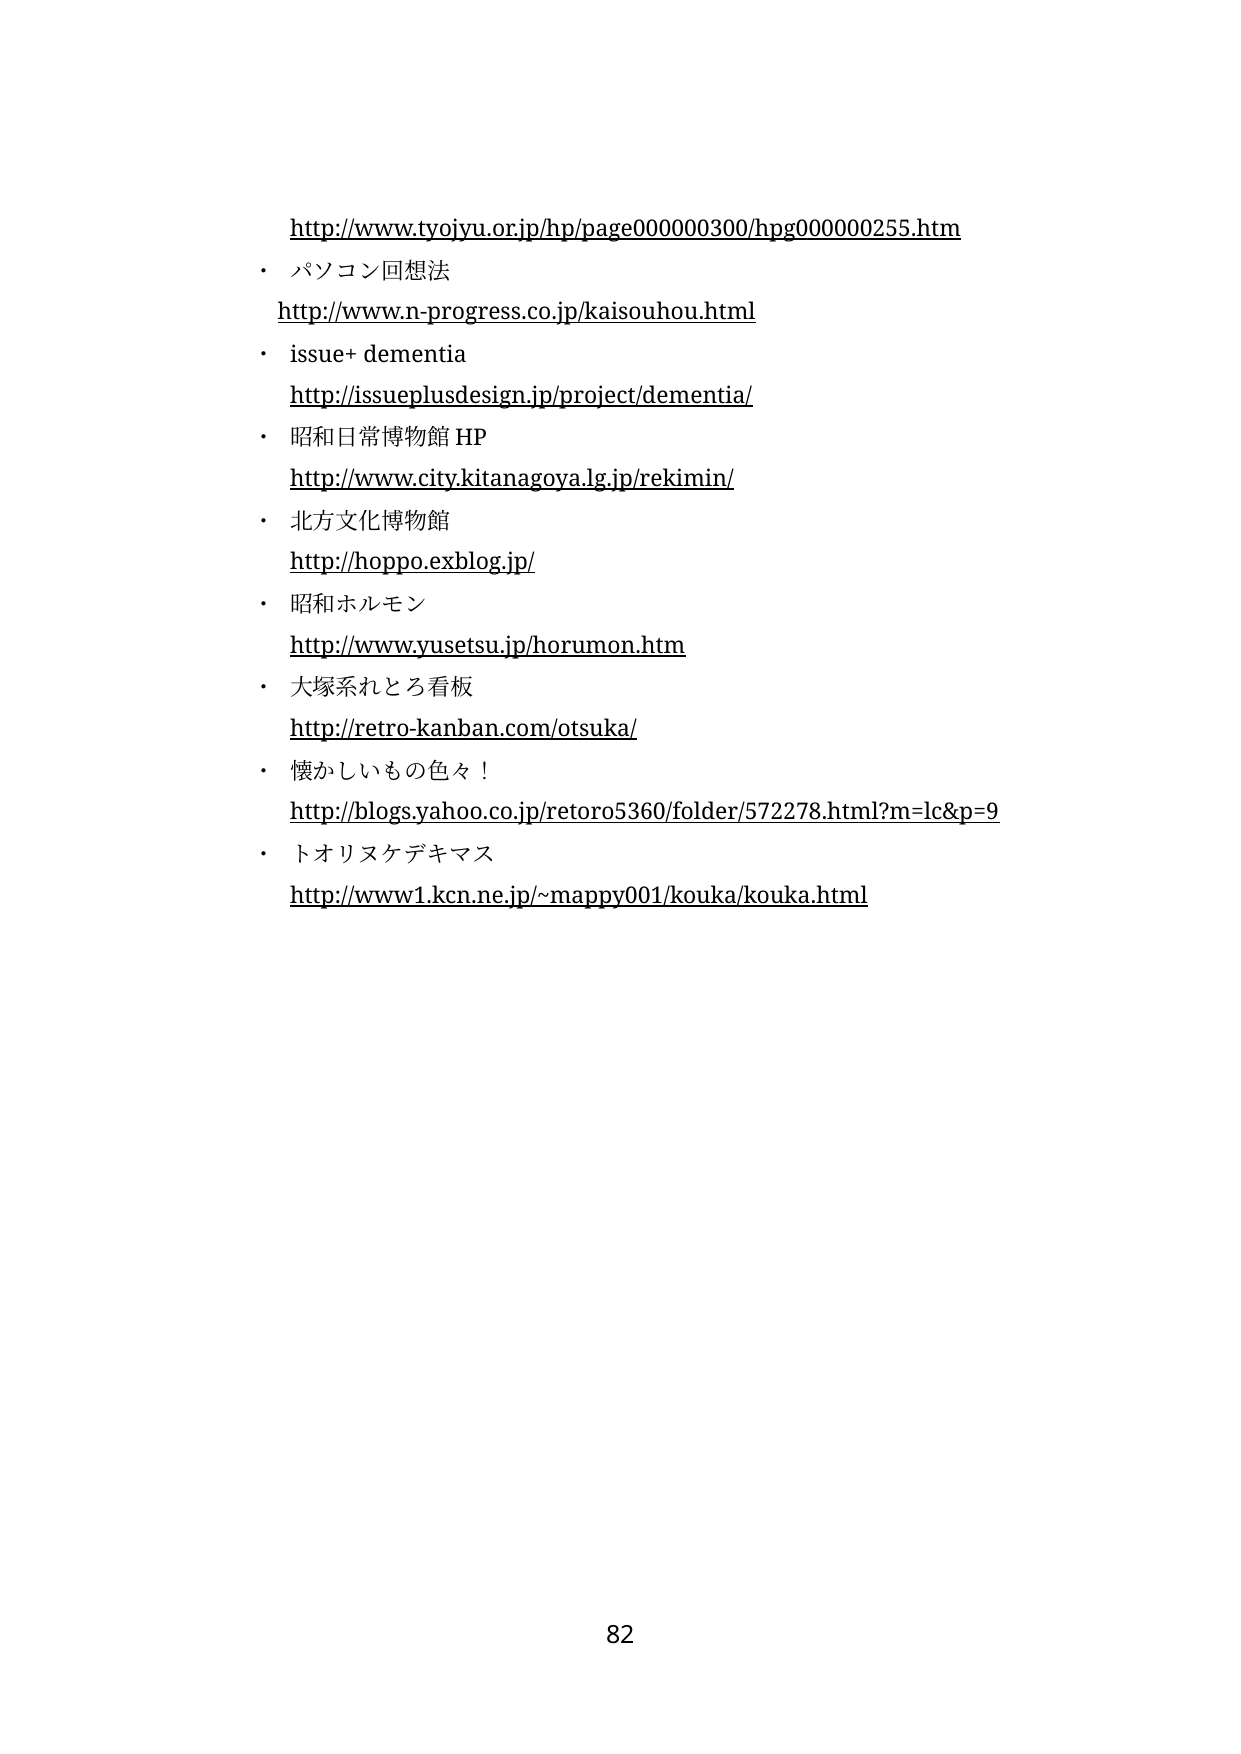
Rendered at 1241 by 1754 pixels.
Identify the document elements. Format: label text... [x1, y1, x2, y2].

list http://blogs.yahoo.co.jp/retoro5360/folder/572278.html?m=lc&p=9 [290, 790, 1063, 832]
list http://retro-kanban.com/otsuka/ [290, 707, 1063, 748]
list http://www.city.kitanagoya.lg.jp/rekimin/ [290, 457, 1063, 498]
list http://www.yusetsu.jp/horumon.htm [290, 623, 1063, 665]
list http://hoppo.exblog.jp/ [290, 540, 1063, 582]
list トオリヌケデキマス [252, 832, 1063, 873]
list 昭和ホルモン [252, 582, 1063, 623]
list http://www1.kcn.ne.jp/~mappy001/kouka/kouka.html [290, 873, 1063, 915]
list パソコン回想法 [252, 248, 1063, 290]
list http://www.tyojyu.or.jp/hp/page000000300/hpg000000255.htm [290, 207, 1063, 248]
list http://issueplusdesign.jp/project/dementia/ [290, 373, 1063, 415]
list issue+ dementia [252, 332, 1063, 373]
list 大塚系れとろ看板 [252, 665, 1063, 707]
list 北方文化博物館 [252, 498, 1063, 540]
list http://www.n-progress.co.jp/kaisouhou.html [277, 290, 1063, 332]
list 昭和日常博物館HP [252, 415, 1063, 457]
list 懐かしいもの色々！ [252, 748, 1063, 790]
